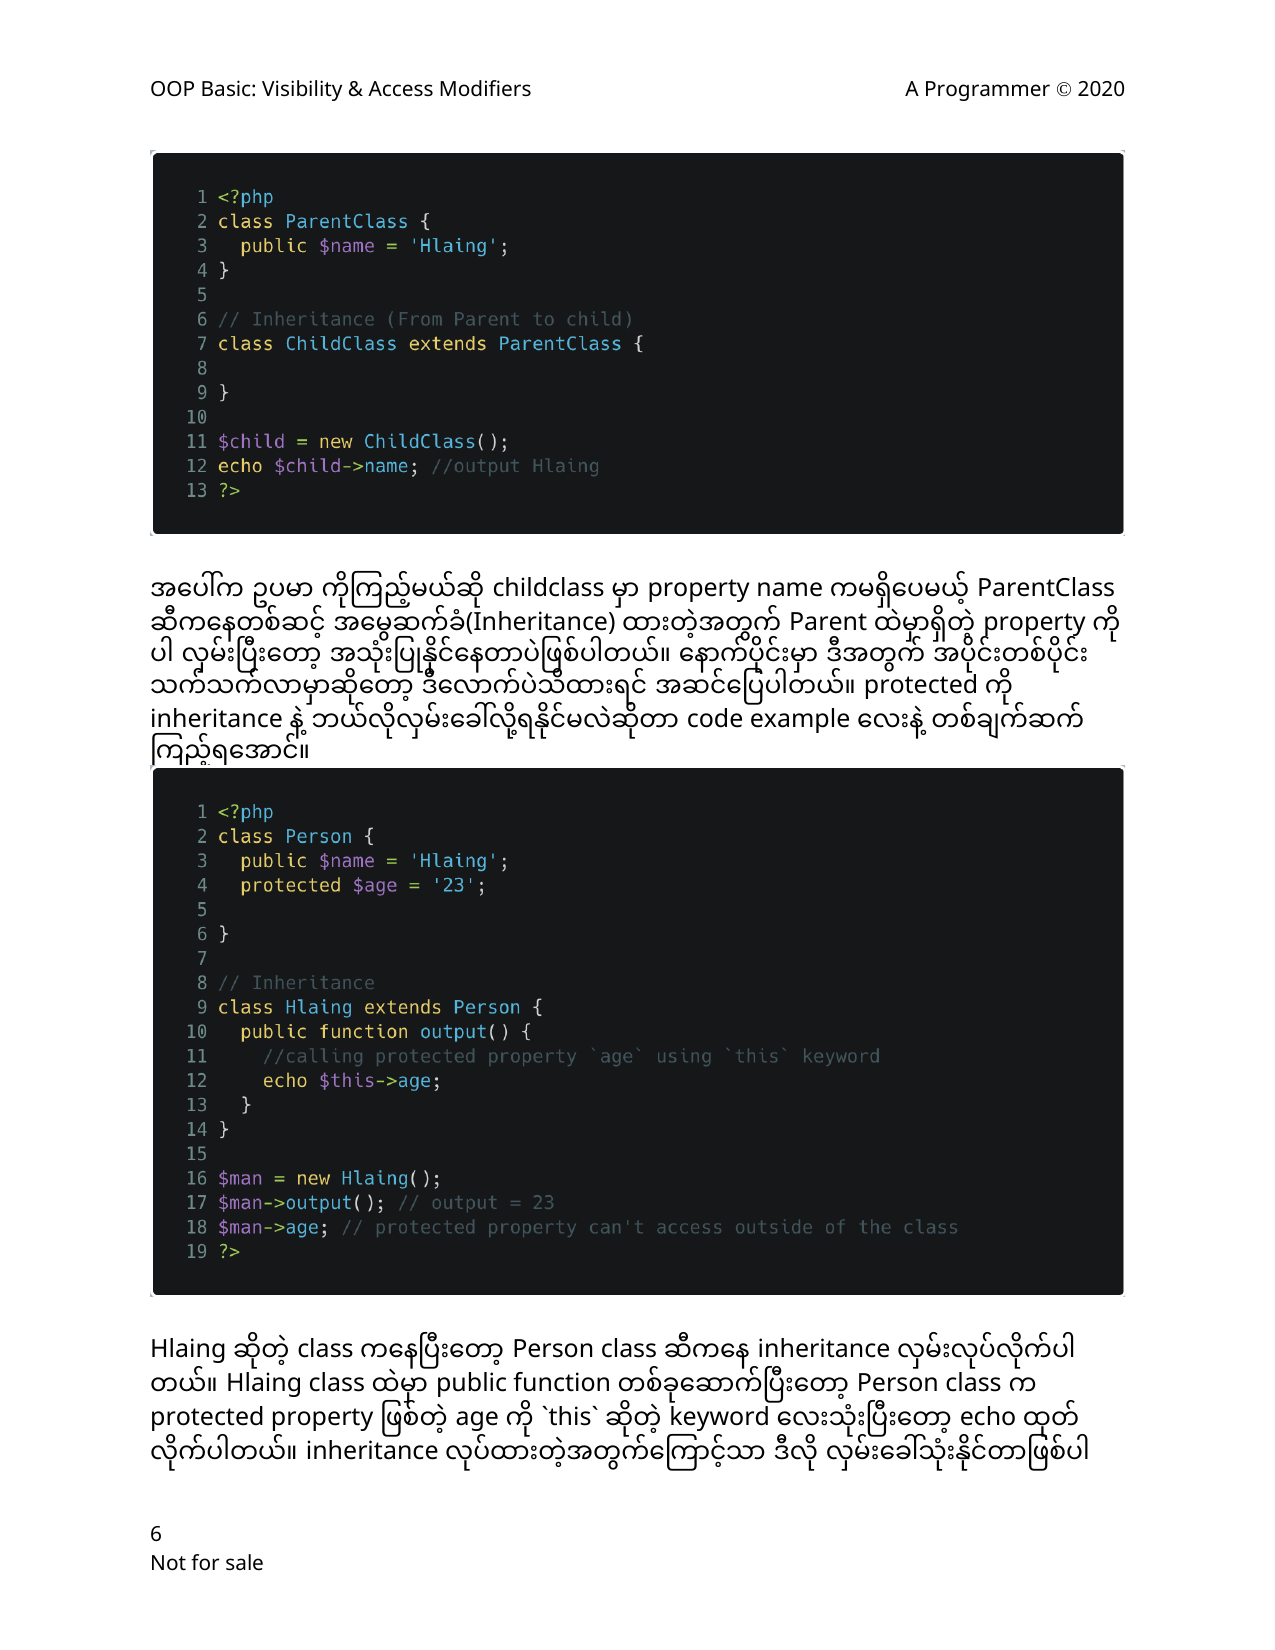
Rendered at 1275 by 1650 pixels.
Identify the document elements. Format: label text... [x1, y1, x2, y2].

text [150, 1330, 1125, 1467]
picture [150, 764, 1125, 1297]
text အပေါ်က ဥပမာ ကိုကြည့်မယ်ဆို childclass မှာ property name ကမရှိပေမယ့် ParentClass ဆီကနေတစ်ဆင့် အမွေဆက်ခံ(Inheritance) ထားတဲ့အတွက် Parent ထဲမှာရှိတဲ့ property ကိုပါ လှမ်းပြီးတော့ အသုံးပြုနိုင်နေတာပဲဖြစ်ပါတယ်။ နောက်ပိုင်းမှာ ဒီအတွက် အပိုင်းတစ်ပိုင်း သက်သက်လာမှာဆိုတော့ ဒီလောက်ပဲသိထားရင် အဆင်ပြေပါတယ်။ protected ကို inheritance နဲ့ ဘယ်လိုလှမ်းခေါ်လို့ရနိုင်မလဲဆိုတာ code example လေးနဲ့ တစ်ချက်ဆက်ကြည့်ရအောင်။ [150, 570, 1125, 764]
picture [150, 150, 1125, 536]
